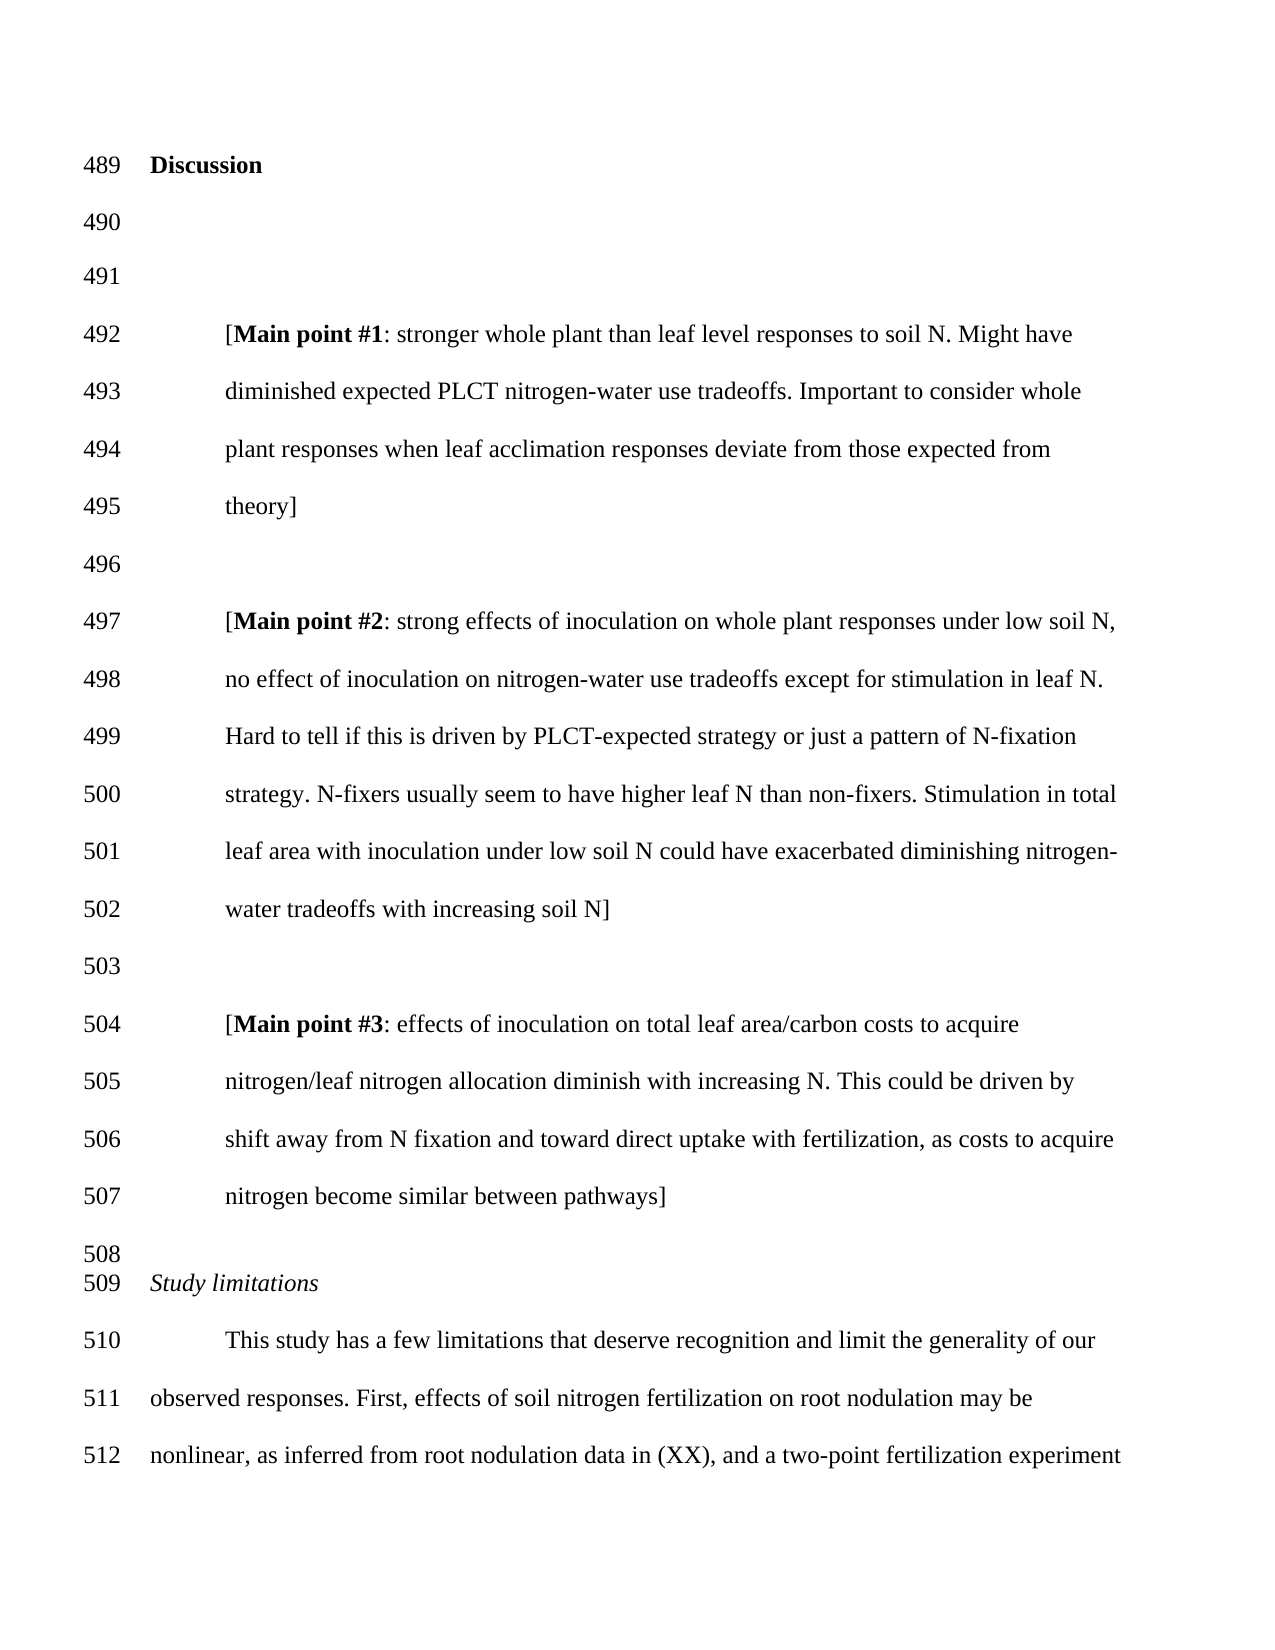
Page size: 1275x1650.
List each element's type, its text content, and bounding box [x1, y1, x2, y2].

text [Main point #1: stronger whole plant than leaf level responses to soil N. Might have diminished expected PLCT nitrogen-water use tradeoffs. Important to consider whole plant responses when leaf acclimation responses deviate from those expected from theory] [225, 319, 1125, 520]
text Study limitations [150, 1268, 1125, 1296]
text [Main point #3: effects of inoculation on total leaf area/carbon costs to acquire nitrogen/leaf nitrogen allocation diminish with increasing N. This could be driven by shift away from N fixation and toward direct uptake with fertilization, as costs to acquire nitrogen become similar between pathways] [225, 1009, 1125, 1210]
text Discussion [150, 150, 1125, 179]
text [150, 1325, 1125, 1469]
text [Main point #2: strong effects of inoculation on whole plant responses under low soil N, no effect of inoculation on nitrogen-water use tradeoffs except for stimulation in leaf N. Hard to tell if this is driven by PLCT-expected strategy or just a pattern of N-fixation strategy. N-fixers usually seem to have higher leaf N than non-fixers. Stimulation in total leaf area with inoculation under low soil N could have exacerbated diminishing nitrogen-water tradeoffs with increasing soil N] [225, 606, 1125, 922]
